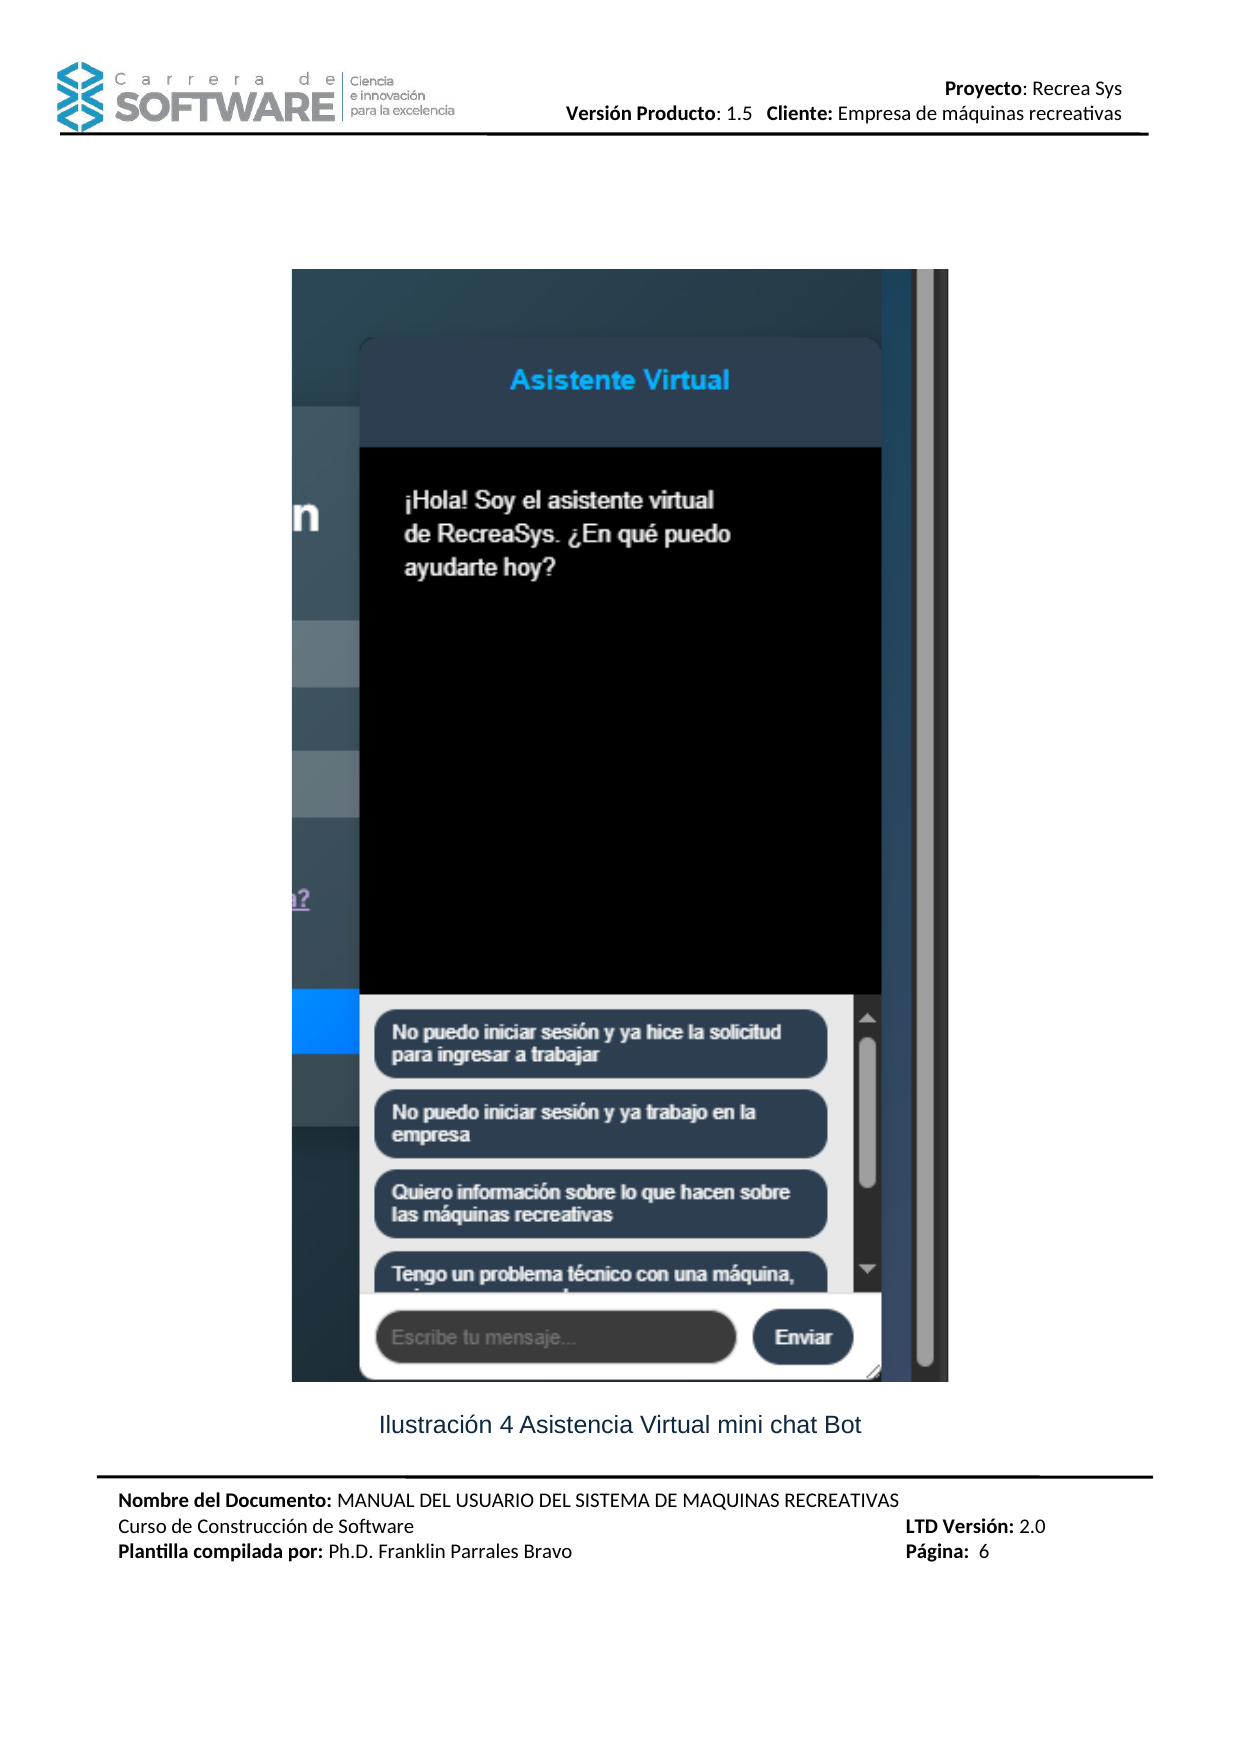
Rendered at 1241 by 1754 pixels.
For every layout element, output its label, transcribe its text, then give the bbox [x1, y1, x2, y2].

picture [46, 46, 461, 154]
picture [291, 269, 949, 1382]
text Ilustración 4 Asistencia Virtual mini chat Bot [118, 1410, 1122, 1439]
